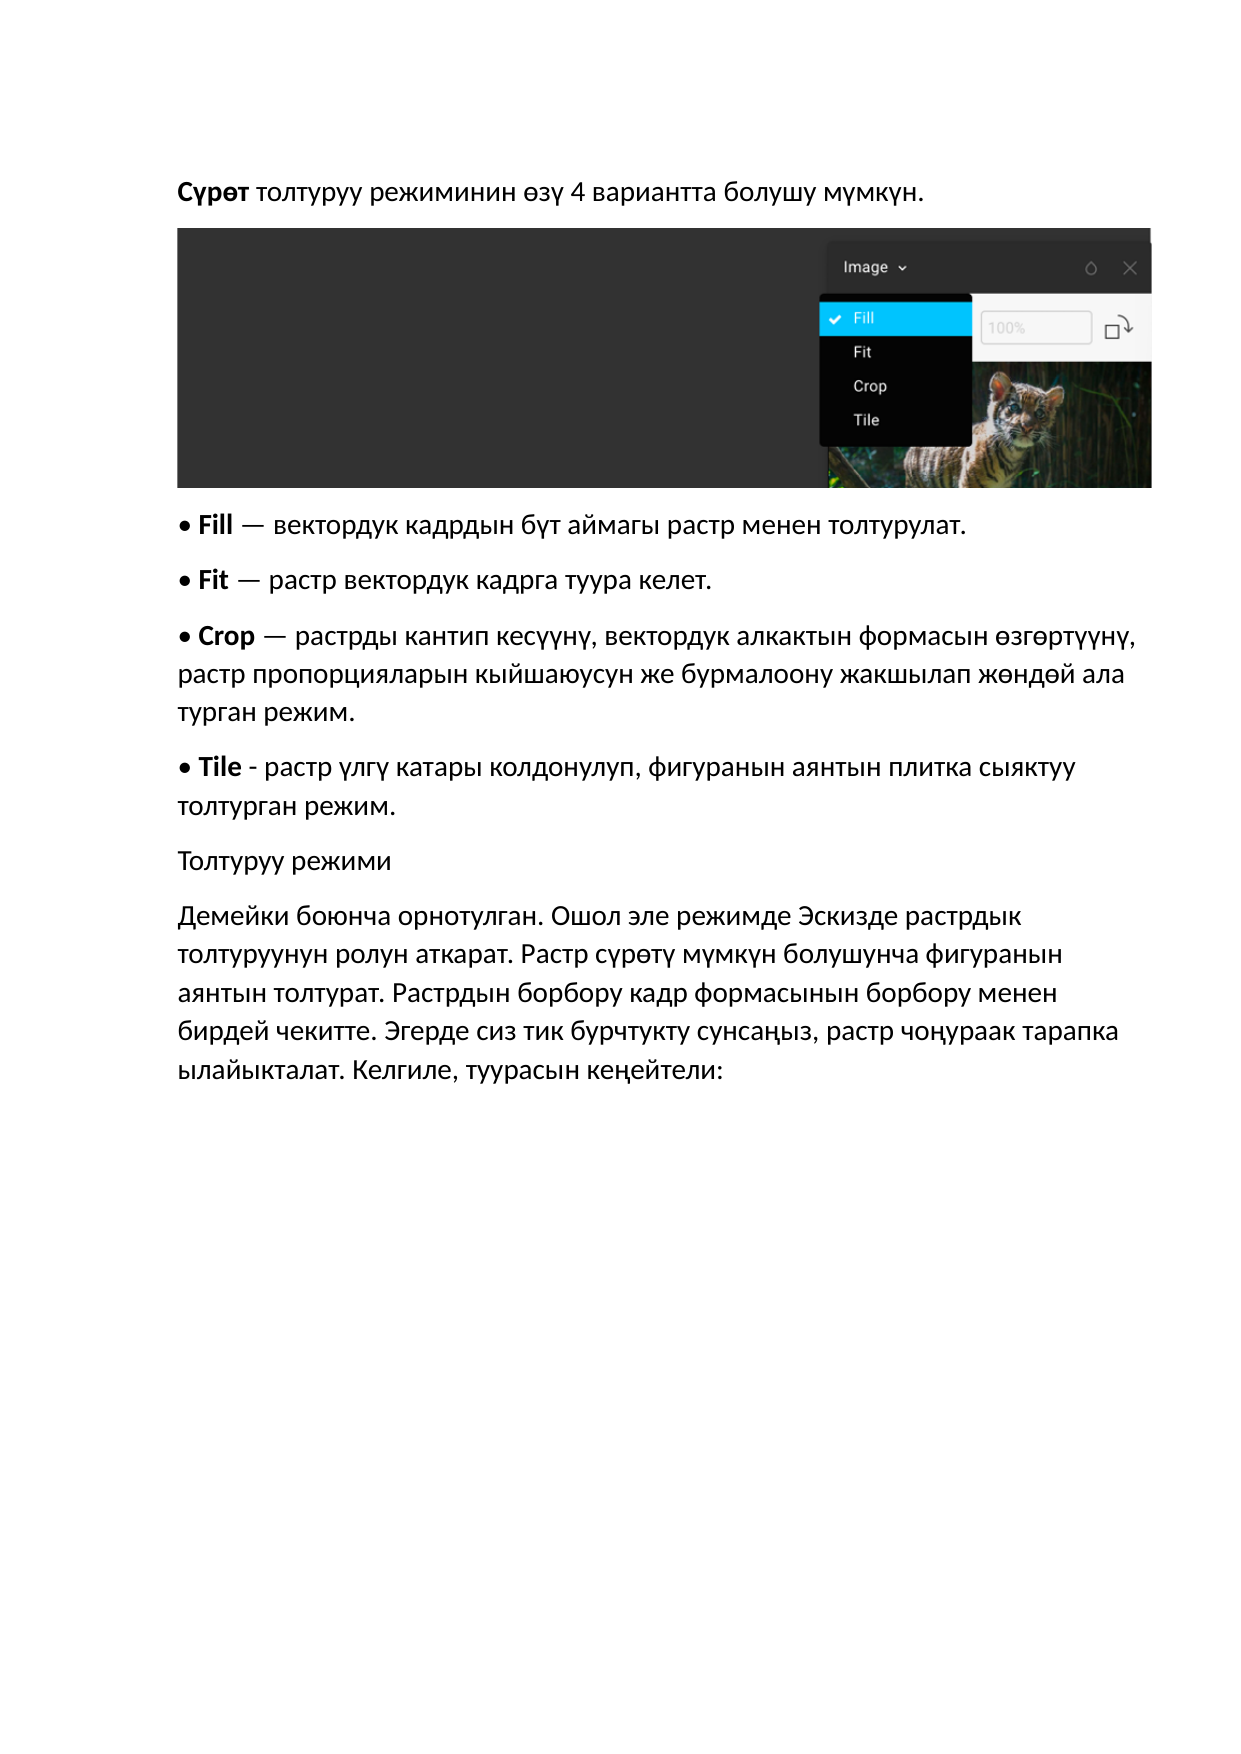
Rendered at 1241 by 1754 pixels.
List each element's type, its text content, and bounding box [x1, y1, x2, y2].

text • Fit — растр вектордук кадрга туура келет. [177, 561, 1152, 597]
text Толтуруу режими [177, 842, 1152, 878]
text Сүрөт толтуруу режиминин өзү 4 вариантта болушу мүмкүн. [177, 173, 1152, 209]
text Демейки боюнча орнотулган. Ошол эле режимде Эскизде растрдык толтуруунун ролун аткарат. Растр сүрөтү мүмкүн болушунча фигуранын аянтын толтурат. Растрдын борбору кадр формасынын борбору менен бирдей чекитте. Эгерде сиз тик бурчтукту сунсаңыз, растр чоңураак тарапка ылайыкталат. Келгиле, туурасын кеңейтели: [177, 897, 1152, 1087]
text • Crop — растрды кантип кесүүнү, вектордук алкактын формасын өзгөртүүнү, растр пропорцияларын кыйшаюусун же бурмалоону жакшылап жөндөй ала турган режим. [177, 617, 1152, 729]
text • Tile - растр үлгү катары колдонулуп, фигуранын аянтын плитка сыяктуу толтурган режим. [177, 748, 1152, 823]
text • Fill — вектордук кадрдын бүт аймагы растр менен толтурулат. [177, 506, 1152, 542]
picture [177, 228, 1152, 488]
